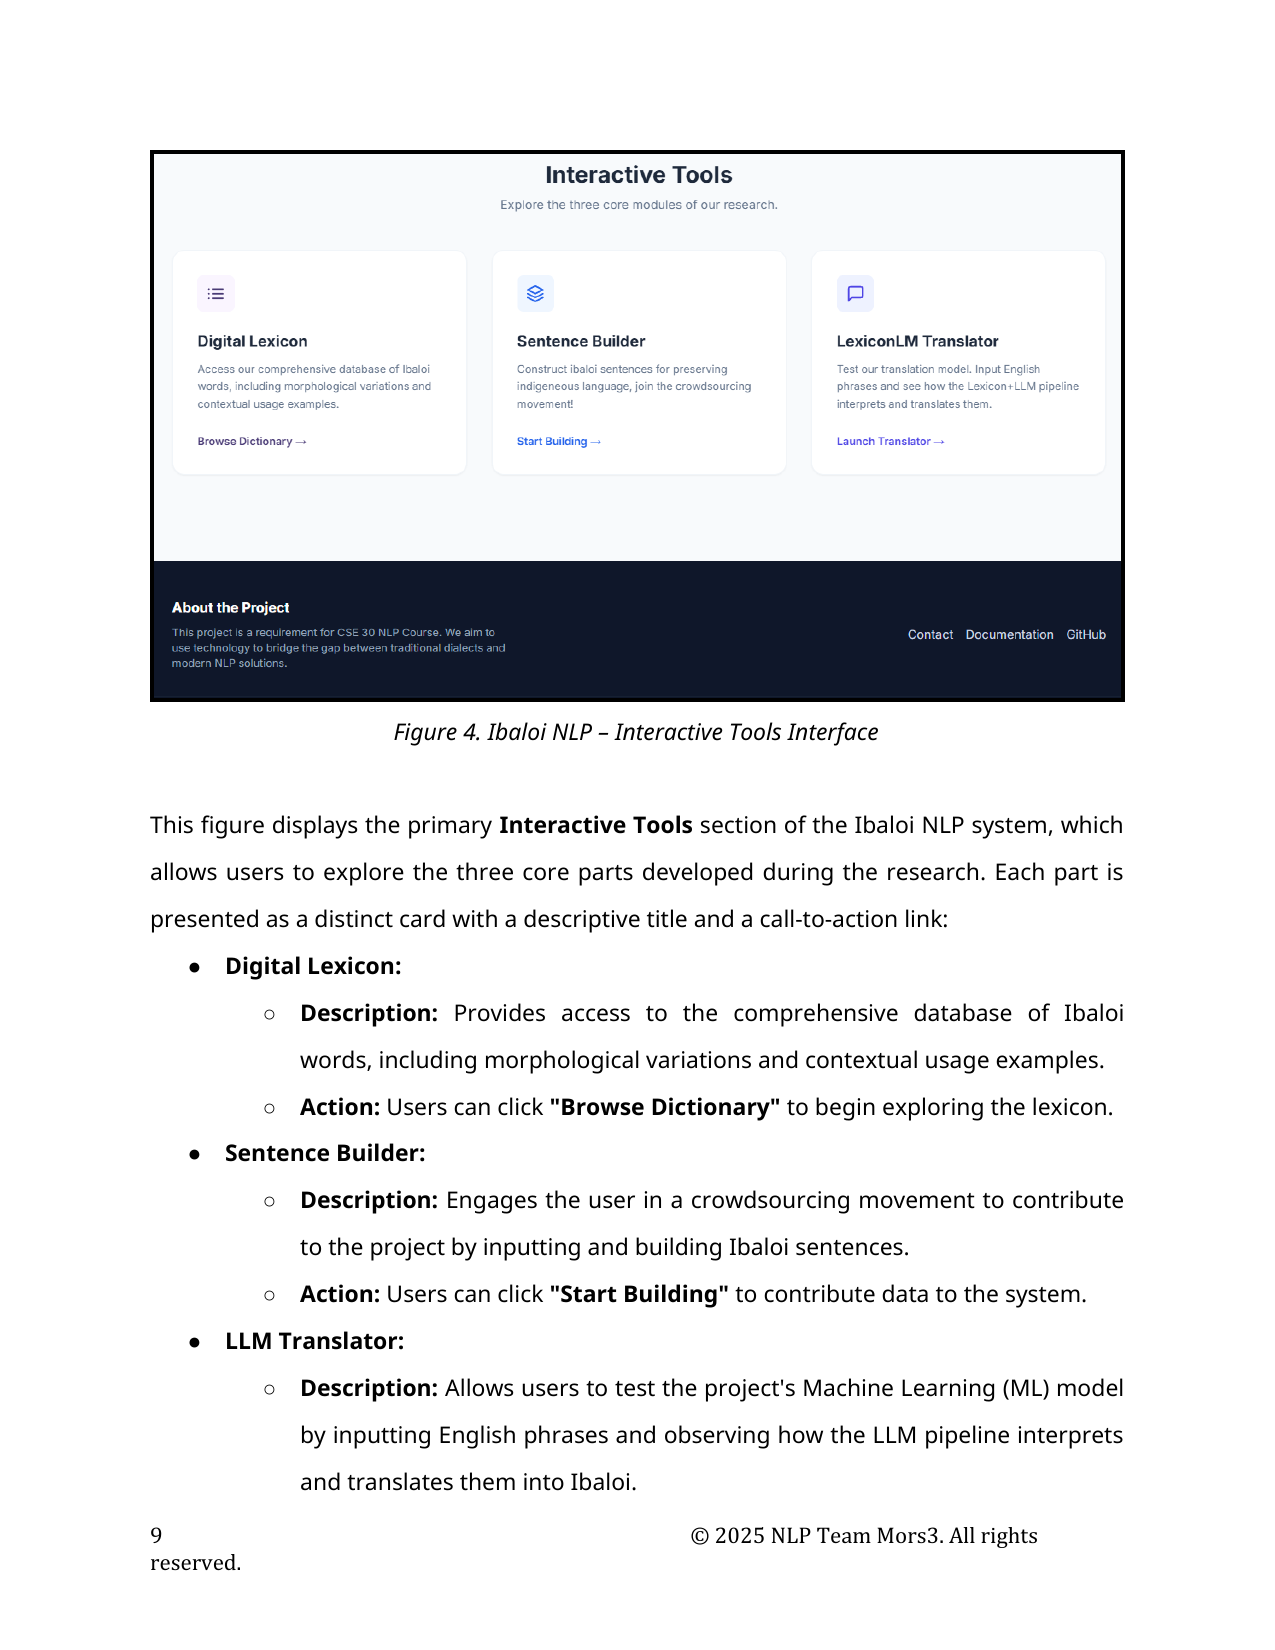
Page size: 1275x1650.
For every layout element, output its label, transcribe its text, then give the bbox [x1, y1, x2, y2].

list Description: Provides access to the comprehensive database of Ibaloi words, including morphological variations and contextual usage examples. [262, 997, 1125, 1075]
list Description: Allows users to test the project's Machine Learning (ML) model by inputting English phrases and observing how the LLM pipeline interprets and translates them into Ibaloi. [262, 1372, 1125, 1497]
list Action: Users can click "Browse Dictionary" to begin exploring the lexicon. [262, 1091, 1125, 1122]
list LLM Translator: [187, 1325, 1125, 1356]
text This figure displays the primary Interactive Tools section of the Ibaloi NLP system, which allows users to explore the three core parts developed during the research. Each part is presented as a distinct card with a descriptive title and a call-to-action link: [150, 809, 1125, 934]
list Action: Users can click "Start Building" to contribute data to the system. [262, 1278, 1125, 1309]
list Sentence Builder: [187, 1137, 1125, 1169]
list Digital Lexicon: [187, 950, 1125, 981]
picture [154, 154, 1121, 698]
subtitle Figure 4. Ibaloi NLP – Interactive Tools Interface [150, 716, 1125, 747]
list Description: Engages the user in a crowdsourcing movement to contribute to the project by inputting and building Ibaloi sentences. [262, 1184, 1125, 1262]
